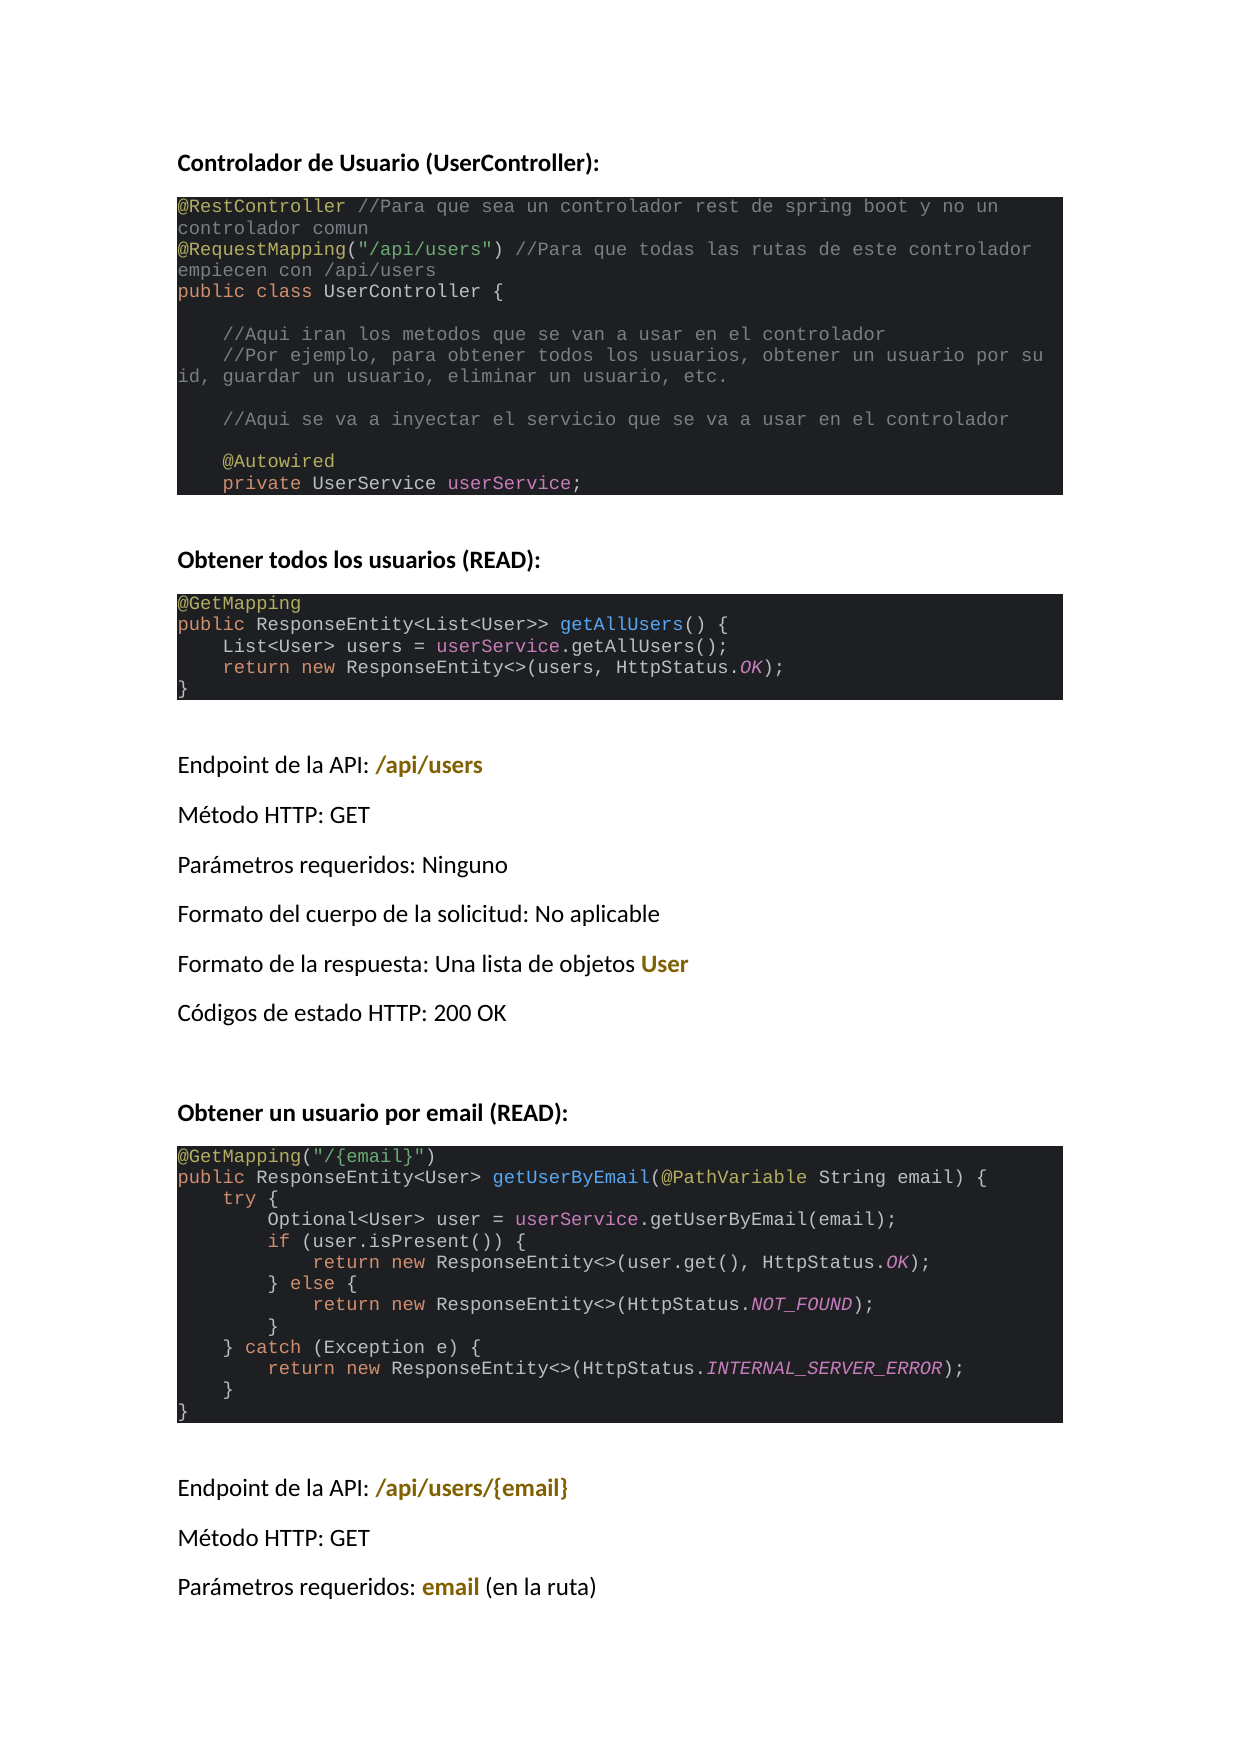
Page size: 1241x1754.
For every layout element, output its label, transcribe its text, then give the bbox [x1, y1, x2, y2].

text Método HTTP: GET [177, 799, 1063, 830]
text Formato del cuerpo de la solicitud: No aplicable [177, 898, 1063, 929]
text Método HTTP: GET [177, 1522, 1063, 1552]
text Endpoint de la API: /api/users/{email} [177, 1472, 1063, 1503]
text Formato de la respuesta: Una lista de objetos User [177, 948, 1063, 978]
text Controlador de Usuario (UserController): [177, 148, 1063, 178]
text Obtener todos los usuarios (READ): [177, 544, 1063, 575]
text Endpoint de la API: /api/users [177, 750, 1063, 780]
text Parámetros requeridos: Ninguno [177, 849, 1063, 879]
text @RestController //Para que sea un controlador rest de spring boot y no un controlador comun @RequestMapping("/api/users") //Para que todas las rutas de este controlador empiecen con /api/users public class UserController { //Aqui iran los metodos que se van a usar en el controlador //Por ejemplo, para obtener todos los usuarios, obtener un usuario por su id, guardar un usuario, eliminar un usuario, etc. //Aqui se va a inyectar el servicio que se va a usar en el controlador @Autowired private UserService userService; [177, 197, 1063, 495]
text @GetMapping("/{email}") public ResponseEntity<User> getUserByEmail(@PathVariable String email) { try { Optional<User> user = userService.getUserByEmail(email); if (user.isPresent()) { return new ResponseEntity<>(user.get(), HttpStatus.OK); } else { return new ResponseEntity<>(HttpStatus.NOT_FOUND); } } catch (Exception e) { return new ResponseEntity<>(HttpStatus.INTERNAL_SERVER_ERROR); } } [177, 1146, 1063, 1423]
text Obtener un usuario por email (READ): [177, 1097, 1063, 1127]
text Códigos de estado HTTP: 200 OK [177, 998, 1063, 1028]
text @GetMapping public ResponseEntity<List<User>> getAllUsers() { List<User> users = userService.getAllUsers(); return new ResponseEntity<>(users, HttpStatus.OK); } [177, 594, 1063, 700]
text Parámetros requeridos: email (en la ruta) [177, 1571, 1063, 1602]
